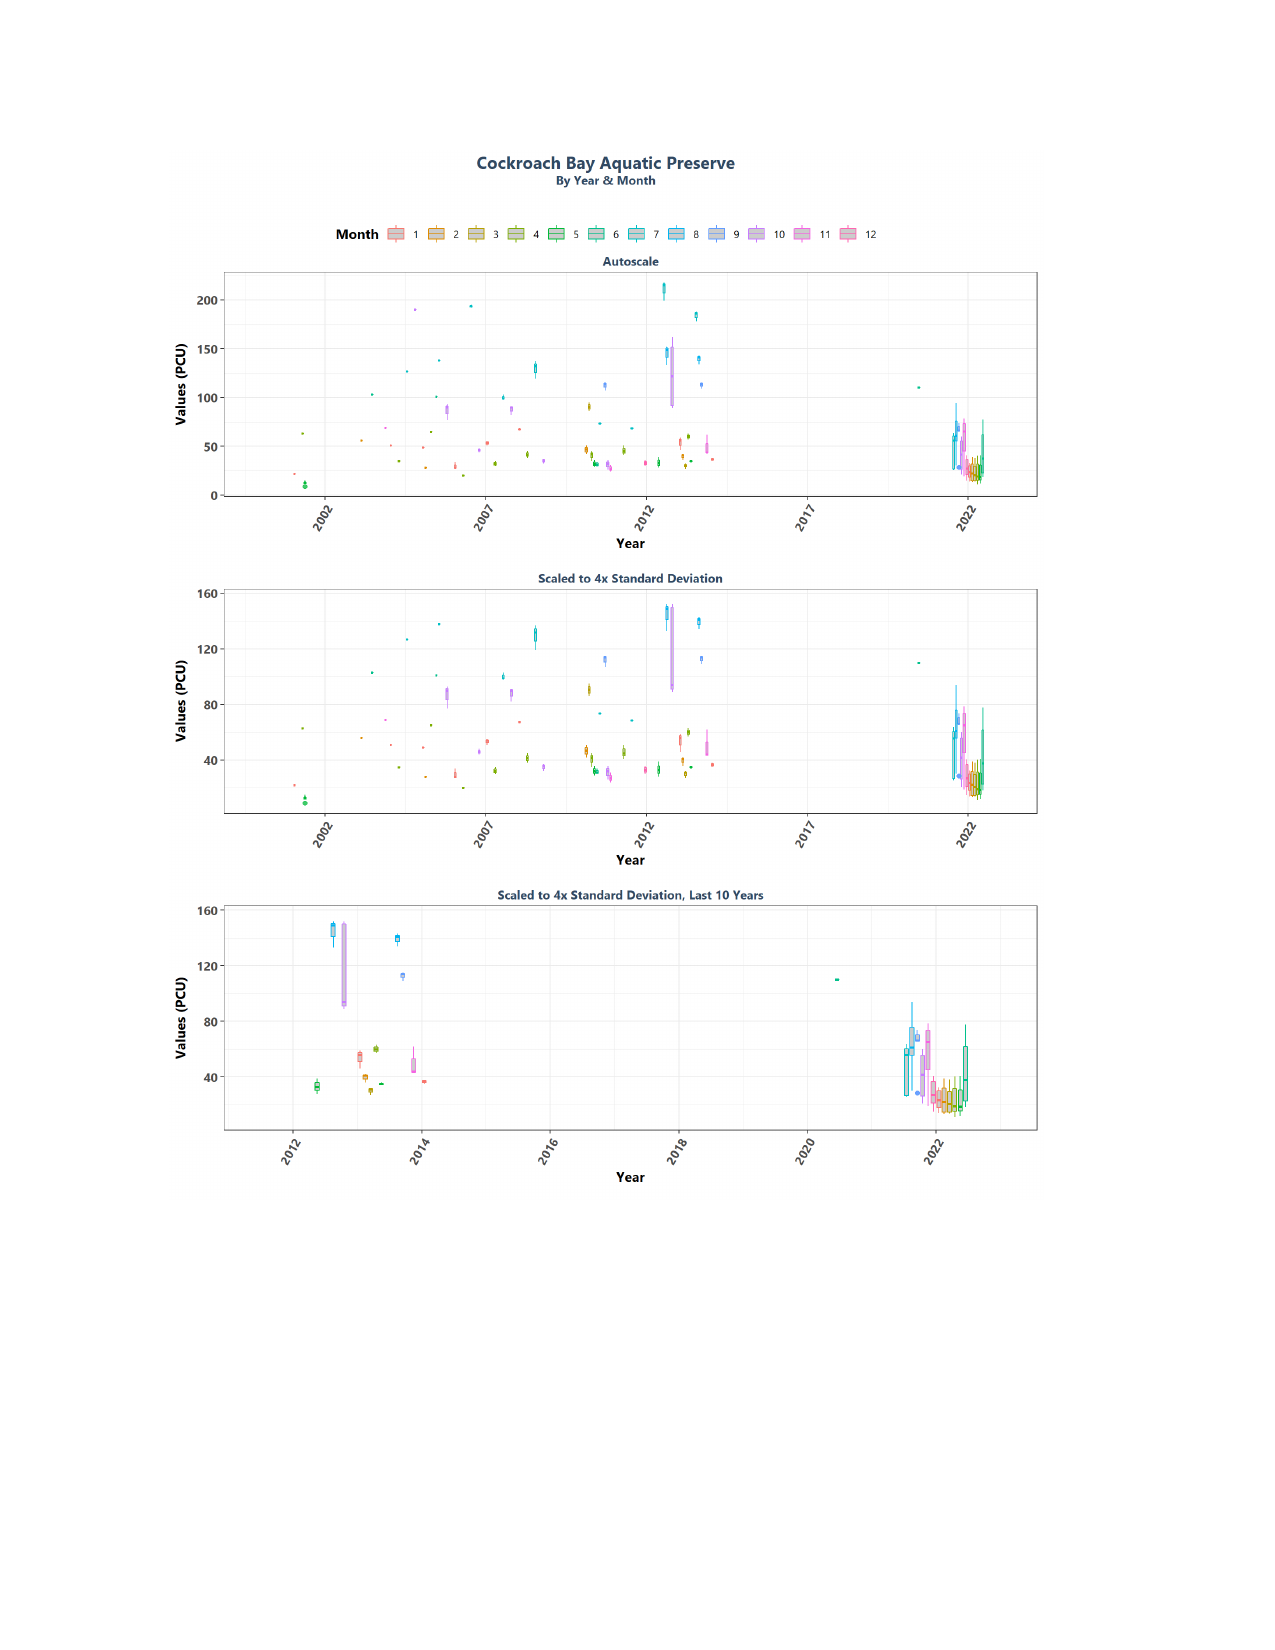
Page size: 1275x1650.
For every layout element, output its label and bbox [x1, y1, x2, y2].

picture [168, 150, 1044, 1200]
